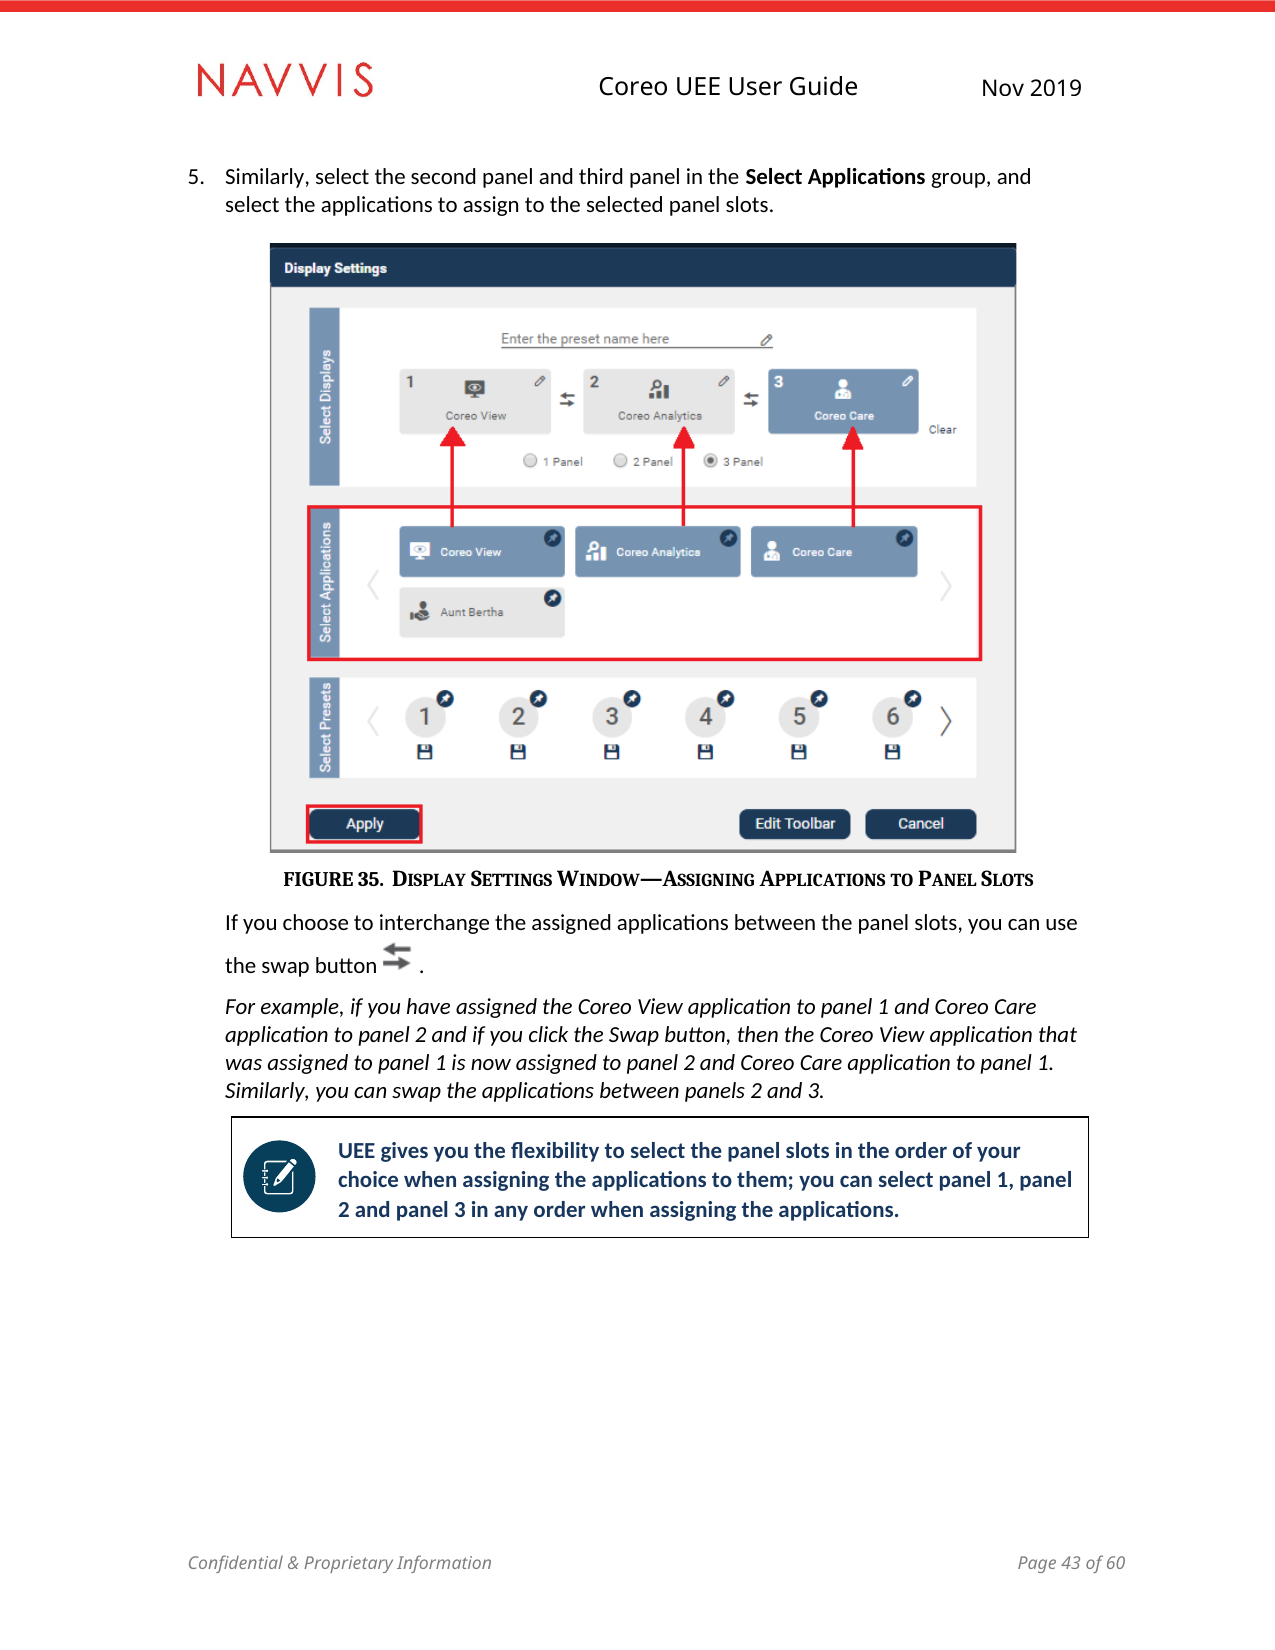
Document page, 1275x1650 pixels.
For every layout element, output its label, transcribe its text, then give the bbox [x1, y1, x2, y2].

picture [187, 55, 383, 104]
picture [269, 243, 1017, 853]
table_header [232, 1118, 327, 1237]
picture [382, 936, 419, 974]
list Similarly, select the second panel and third panel in the Select Applications group, and select the applications to assign to the selected panel slots. [187, 162, 1087, 218]
text If you choose to interchange the assigned applications between the panel slots, you can use the swap button . [225, 908, 1087, 979]
text Display Settings Window—Assigning Applications to Panel Slots [229, 865, 1087, 892]
table_header UEE gives you the flexibility to select the panel slots in the order of your choice when assigning the applications to them; you can select panel 1, panel 2 and panel 3 in any order when assigning the applications. [327, 1118, 1088, 1237]
text For example, if you have assigned the Coreo View application to panel 1 and Coreo Care application to panel 2 and if you click the Swap button, then the Coreo View application that was assigned to panel 1 is now assigned to panel 2 and Coreo Care application to panel 1. Similarly, you can swap the applications between panels 2 and 3. [225, 992, 1087, 1104]
